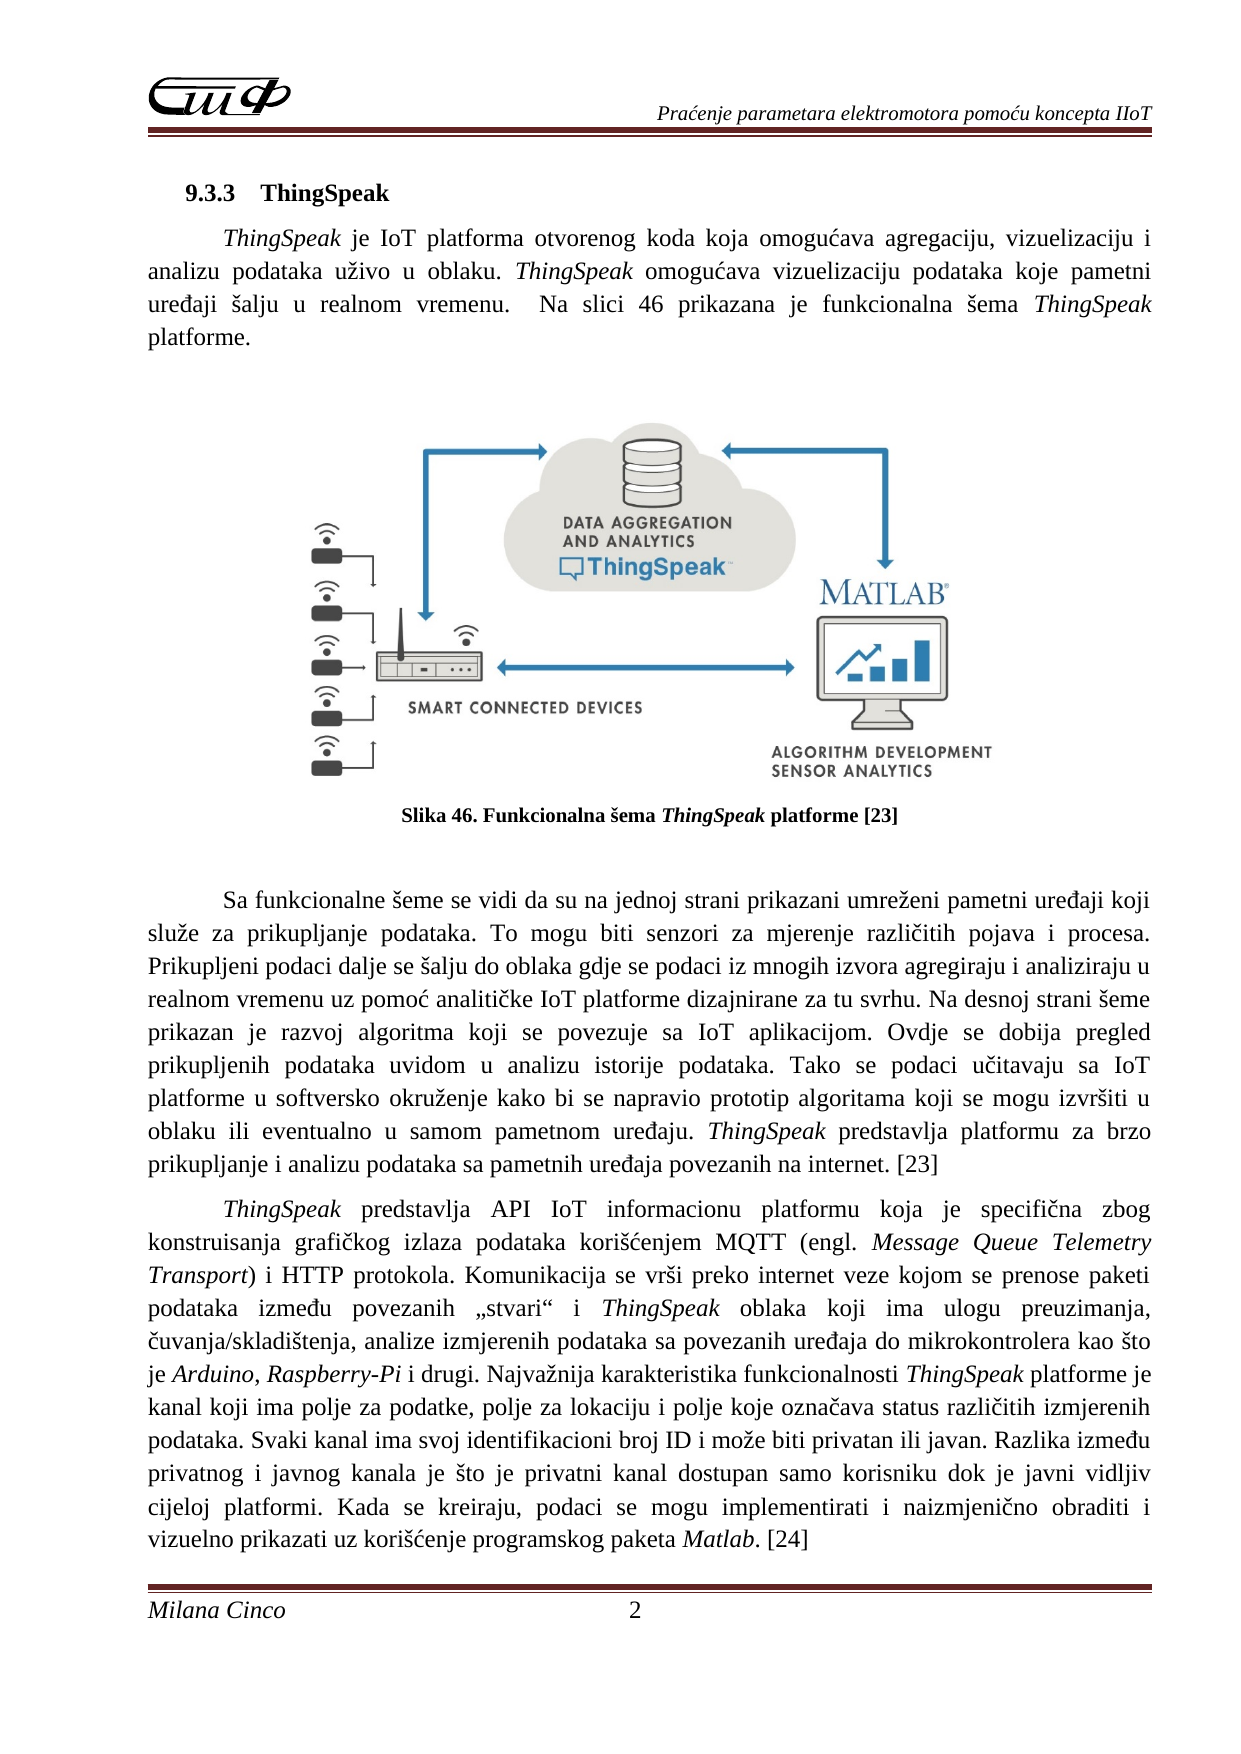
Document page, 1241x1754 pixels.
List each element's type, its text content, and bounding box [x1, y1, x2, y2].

picture [294, 413, 1005, 786]
text Slika 46. Funkcionalna šema ThingSpeak platforme [148, 803, 1152, 827]
text ThingSpeak je IoT platforma otvorenog koda koja omogućava agregaciju, vizuelizaciju i analizu podataka uživo u oblaku. ThingSpeak omogućava vizuelizaciju podataka koje pametni uređaji šalju u realnom vremenu. Na slici 46 prikazana je funkcionalna šema ThingSpeak platforme. [148, 223, 1152, 351]
text Sa funkcionalne šeme se vidi da su na jednoj strani prikazani umreženi pametni uređaji koji služe za prikupljanje podataka. To mogu biti senzori za mjerenje različitih pojava i procesa. Prikupljeni podaci dalje se šalju do oblaka gdje se podaci iz mnogih izvora agregiraju i analiziraju u realnom vremenu uz pomoć analitičke IoT platforme dizajnirane za tu svrhu. Na desnoj strani šeme prikazan je razvoj algoritma koji se povezuje sa IoT aplikacijom. Ovdje se dobija pregled prikupljenih podataka uvidom u analizu istorije podataka. Tako se podaci učitavaju sa IoT platforme u softversko okruženje kako bi se napravio prototip algoritama koji se mogu izvršiti u oblaku ili eventualno u samom pametnom uređaju. ThingSpeak predstavlja platformu za brzo prikupljanje i analizu podataka sa pametnih uređaja povezanih na internet. [148, 885, 1152, 1178]
text ThingSpeak predstavlja API IoT informacionu platformu koja je specifična zbog konstruisanja grafičkog izlaza podataka korišćenjem MQTT (engl. Message Queue Telemetry Transport) i HTTP protokola. Komunikacija se vrši preko internet veze kojom se prenose paketi podataka između povezanih „stvari“ i ThingSpeak oblaka koji ima ulogu preuzimanja, čuvanja/skladištenja, analize izmjerenih podataka sa povezanih uređaja do mikrokontrolera kao što je Arduino, Raspberry-Pi i drugi. Najvažnija karakteristika funkcionalnosti ThingSpeak platforme je kanal koji ima polje za podatke, polje za lokaciju i polje koje označava status različitih izmjerenih podataka. Svaki kanal ima svoj identifikacioni broj ID i može biti privatan ili javan. Razlika između privatnog i javnog kanala je što je privatni kanal dostupan samo korisniku dok je javni vidljiv cijeloj platformi. Kada se kreiraju, podaci se mogu implementirati i naizmjenično obraditi i vizuelno prikazati uz korišćenje programskog paketa Matlab. [148, 1194, 1152, 1553]
subtitle ThingSpeak [185, 178, 1152, 207]
